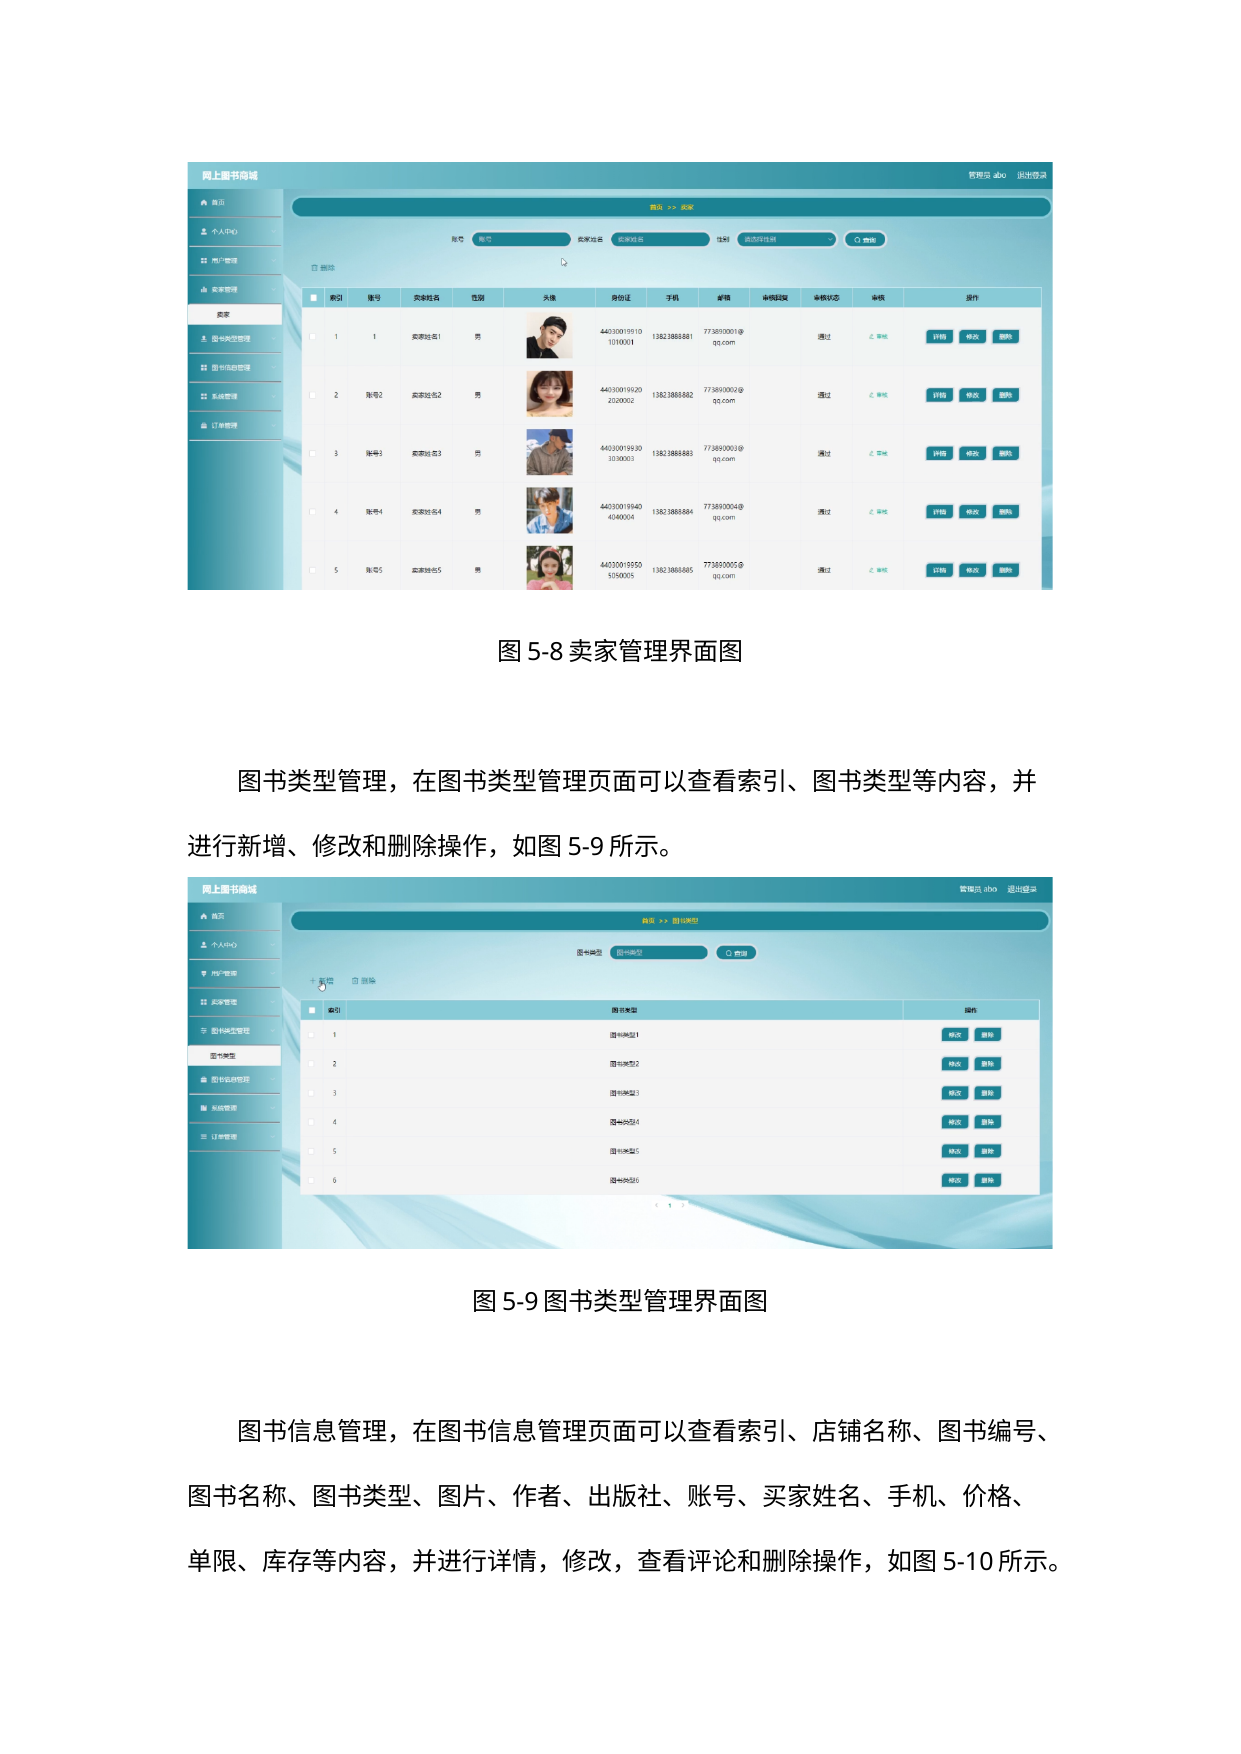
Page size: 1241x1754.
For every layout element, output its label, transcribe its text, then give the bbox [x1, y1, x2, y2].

text 图书类型管理，在图书类型管理页面可以查看索引、图书类型等内容，并进行新增、修改和删除操作，如图5-9所示。 [187, 747, 1053, 877]
picture [187, 162, 1053, 590]
picture [187, 877, 1053, 1249]
text 图5-8卖家管理界面图 [187, 617, 1053, 682]
text 图书信息管理，在图书信息管理页面可以查看索引、店铺名称、图书编号、图书名称、图书类型、图片、作者、出版社、账号、买家姓名、手机、价格、单限、库存等内容，并进行详情，修改，查看评论和删除操作，如图5-10所示。 [187, 1397, 1053, 1592]
text 图5-9图书类型管理界面图 [187, 1267, 1053, 1332]
